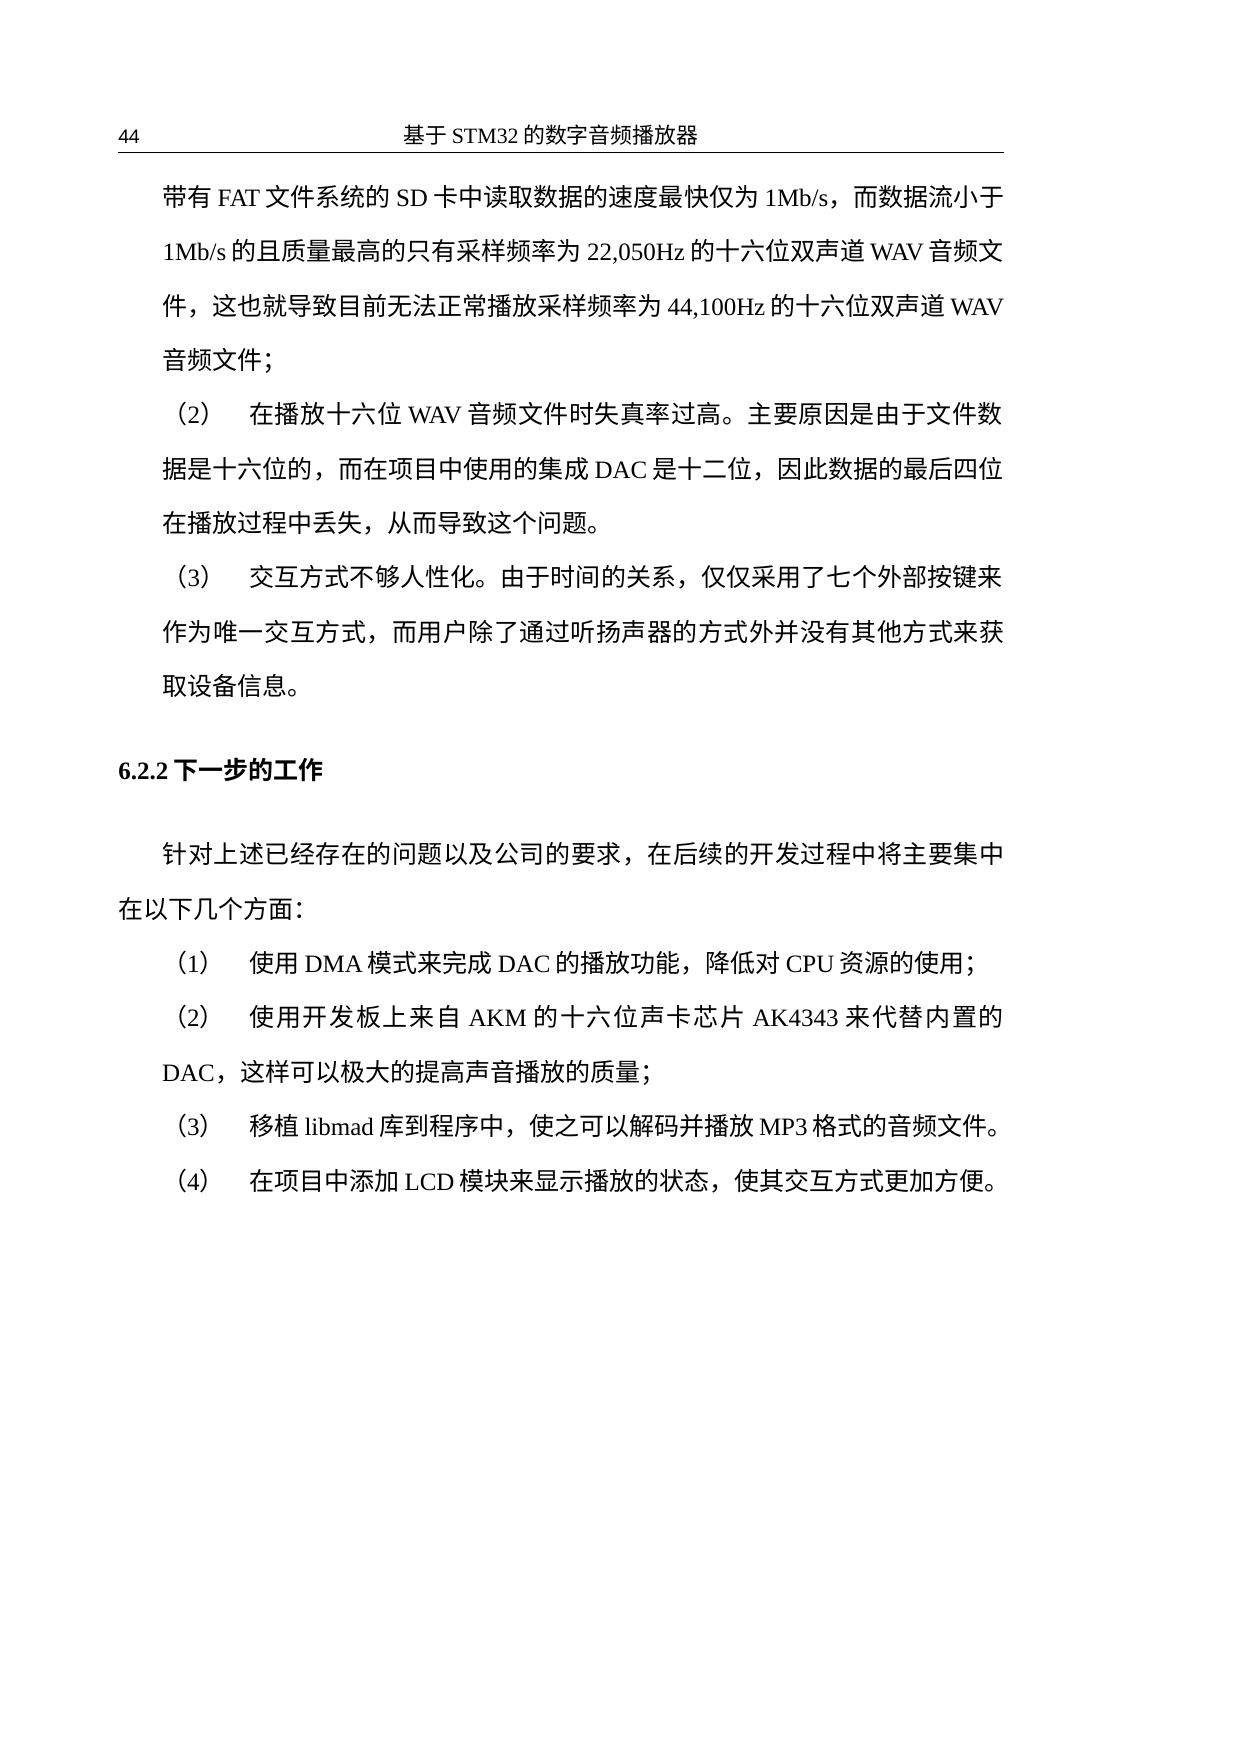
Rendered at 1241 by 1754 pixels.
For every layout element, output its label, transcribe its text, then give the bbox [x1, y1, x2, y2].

subtitle 6.2.2下一步的工作 [118, 750, 1004, 786]
list 在项目中添加LCD模块来显示播放的状态，使其交互方式更加方便。 [162, 1161, 1004, 1197]
list 使用开发板上来自AKM的十六位声卡芯片AK4343来代替内置的DAC，这样可以极大的提高声音播放的质量； [162, 998, 1004, 1088]
list 移植libmad库到程序中，使之可以解码并播放MP3格式的音频文件。 [162, 1107, 1004, 1143]
list 使用DMA模式来完成DAC的播放功能，降低对CPU资源的使用； [162, 943, 1004, 980]
list 在播放十六位WAV音频文件时失真率过高。主要原因是由于文件数据是十六位的，而在项目中使用的集成DAC是十二位，因此数据的最后四位在播放过程中丢失，从而导致这个问题。 [162, 395, 1004, 540]
text 针对上述已经存在的问题以及公司的要求，在后续的开发过程中将主要集中在以下几个方面： [118, 835, 1004, 925]
list 交互方式不够人性化。由于时间的关系，仅仅采用了七个外部按键来作为唯一交互方式，而用户除了通过听扬声器的方式外并没有其他方式来获取设备信息。 [162, 558, 1004, 703]
